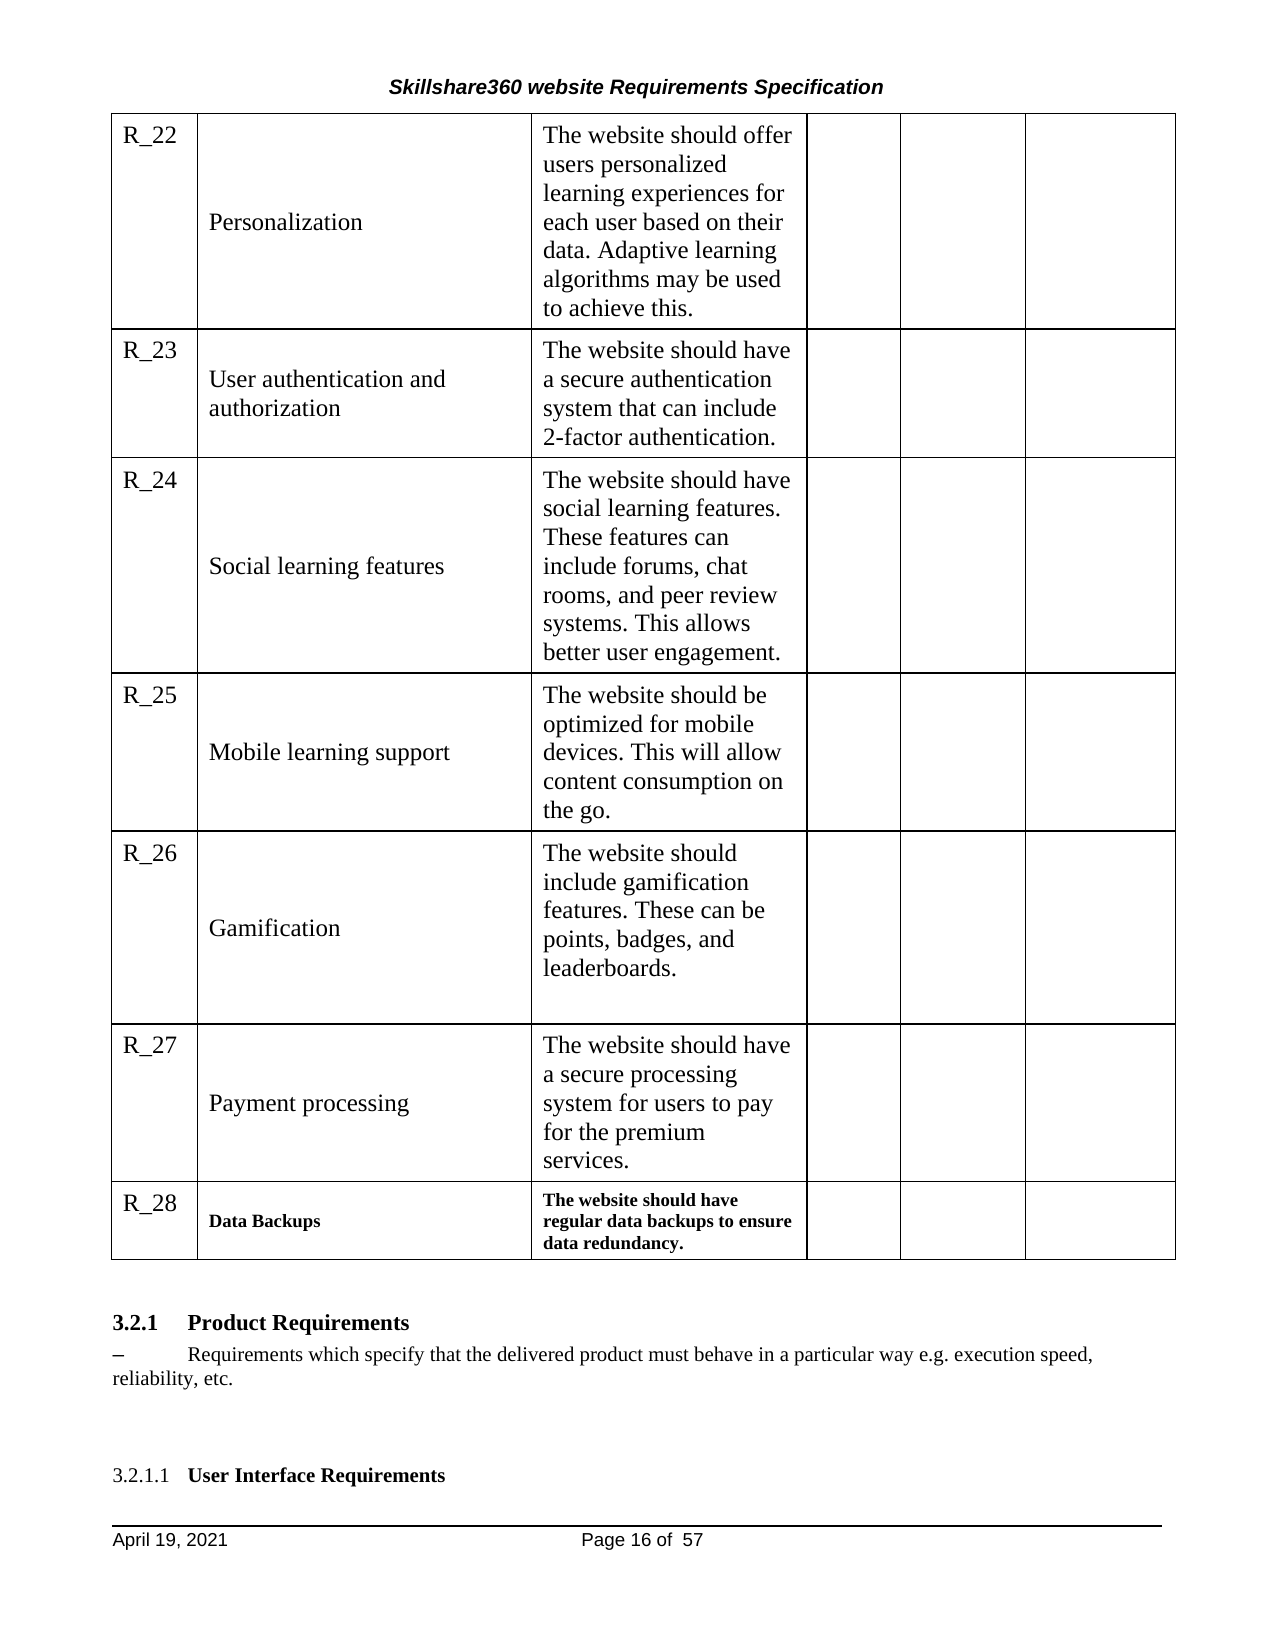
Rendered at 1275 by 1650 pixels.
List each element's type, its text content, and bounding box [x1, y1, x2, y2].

table_cell User authentication and authorization [198, 330, 531, 457]
table_cell [1026, 330, 1175, 457]
table_cell The website should be optimized for mobile devices. This will allow content consumption on the go. [532, 674, 806, 830]
table_cell The website should have regular data backups to ensure data redundancy. [532, 1182, 806, 1259]
table_cell [808, 1025, 900, 1181]
table_cell [901, 832, 1025, 1023]
table_cell The website should have a secure processing system for users to pay for the premium services. [532, 1025, 806, 1181]
subtitle Product Requirements [112, 1309, 1162, 1336]
table_cell The website should have social learning features. These features can include forums, chat rooms, and peer review systems. This allows better user engagement. [532, 458, 806, 672]
table_cell [901, 330, 1025, 457]
table_cell [808, 114, 900, 328]
table_cell [901, 1025, 1025, 1181]
table_cell Mobile learning support [198, 674, 531, 830]
table_cell [808, 330, 900, 457]
table_cell [1026, 674, 1175, 830]
table_cell The website should have a secure authentication system that can include 2-factor authentication. [532, 330, 806, 457]
table_cell The website should offer users personalized learning experiences for each user based on their data. Adaptive learning algorithms may be used to achieve this. [532, 114, 806, 328]
table_cell R_25 [112, 674, 197, 830]
table_cell R_24 [112, 458, 197, 672]
table_cell Social learning features [198, 458, 531, 672]
table_cell [901, 458, 1025, 672]
table_cell [808, 674, 900, 830]
table_cell [901, 674, 1025, 830]
table_cell R_27 [112, 1025, 197, 1181]
table_cell Gamification [198, 832, 531, 1023]
table_cell [808, 832, 900, 1023]
table_cell [808, 458, 900, 672]
table_cell [1026, 1025, 1175, 1181]
table_cell [1026, 458, 1175, 672]
table_cell [1026, 832, 1175, 1023]
subtitle User Interface Requirements [112, 1463, 1162, 1487]
table_cell R_23 [112, 330, 197, 457]
list Requirements which specify that the delivered product must behave in a particular way e.g. execution speed, reliability, etc. [112, 1342, 1162, 1390]
table_cell R_26 [112, 832, 197, 1023]
table_cell [901, 1182, 1025, 1259]
table_cell [808, 1182, 900, 1259]
table_cell R_28 [112, 1182, 197, 1259]
table_cell The website should include gamification features. These can be points, badges, and leaderboards. [532, 832, 806, 1023]
table_cell Payment processing [198, 1025, 531, 1181]
table_cell [901, 114, 1025, 328]
table_cell [1026, 114, 1175, 328]
table_cell Data Backups [198, 1182, 531, 1259]
table_cell [1026, 1182, 1175, 1259]
table_cell R_22 [112, 114, 197, 328]
table_cell Personalization [198, 114, 531, 328]
